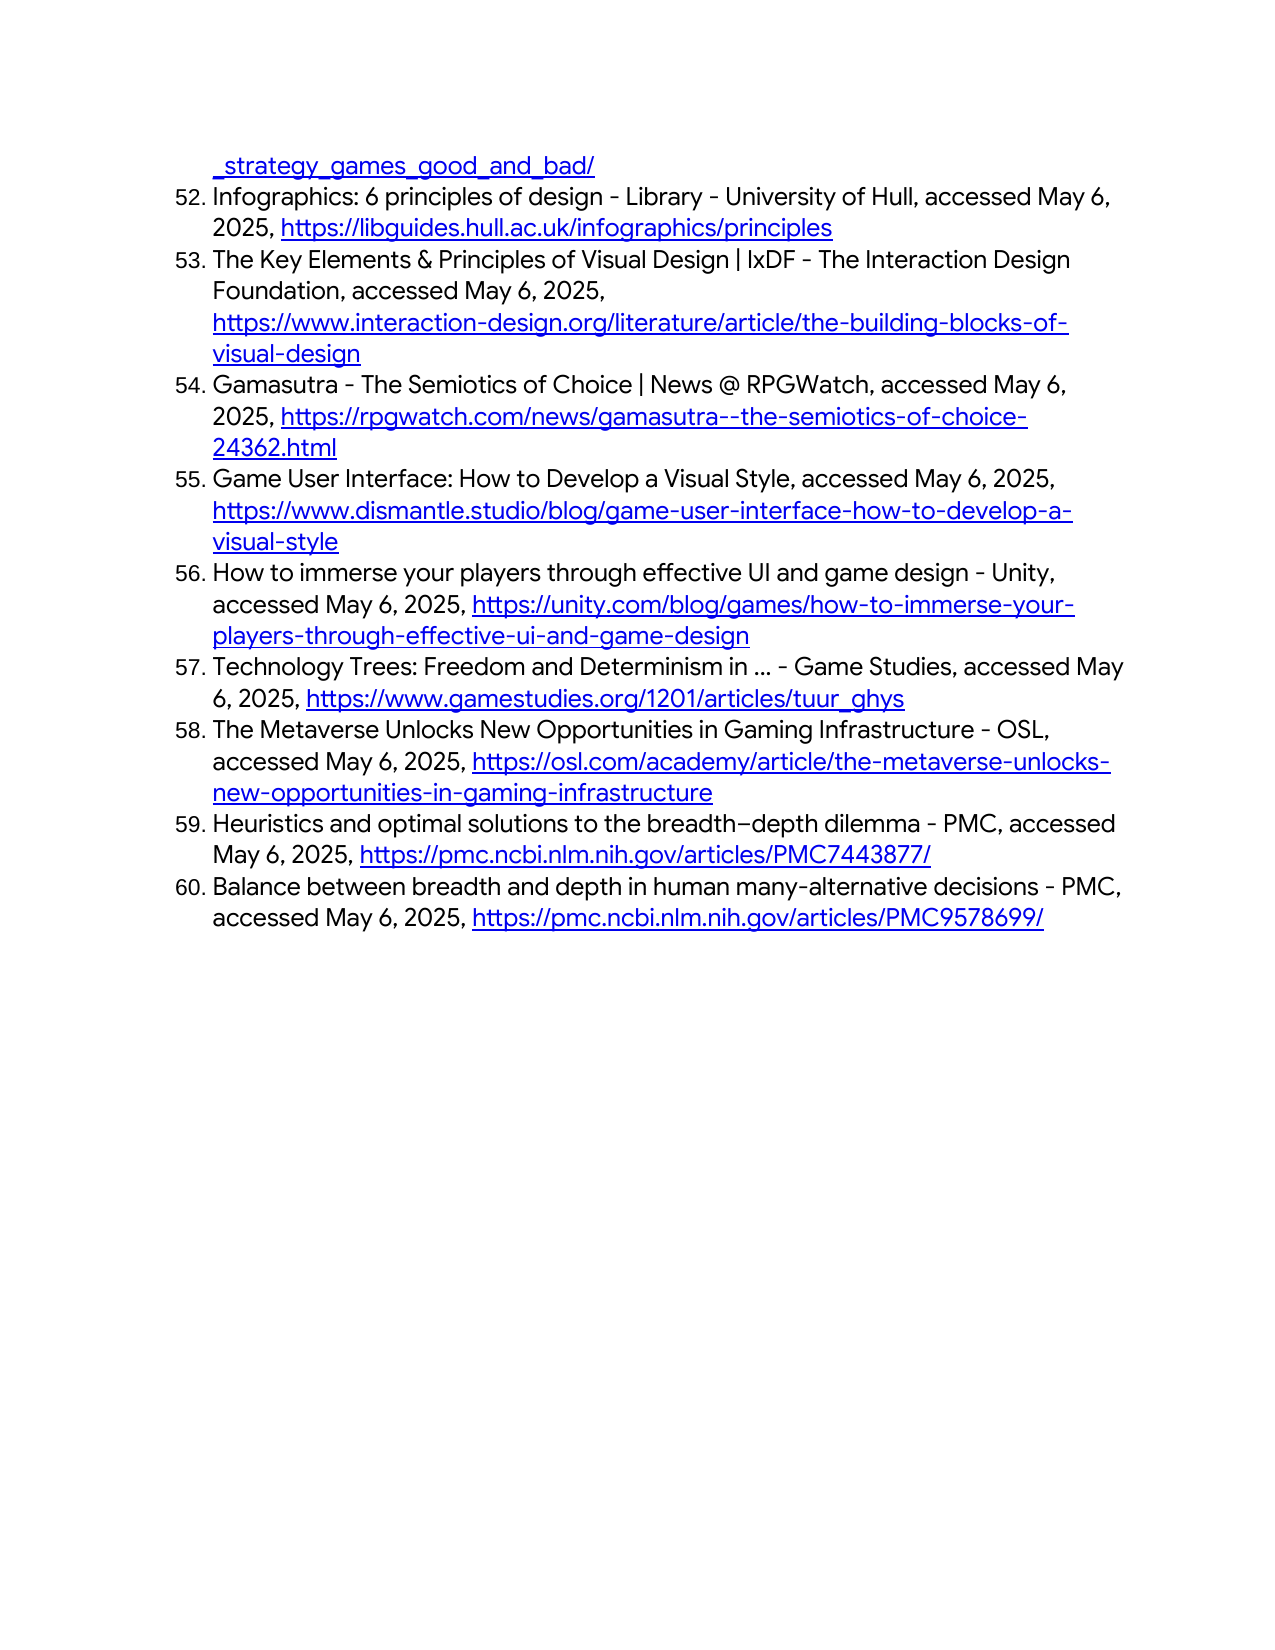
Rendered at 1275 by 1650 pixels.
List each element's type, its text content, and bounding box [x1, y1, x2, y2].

list Infographics: 6 principles of design - Library - University of Hull, accessed May 6, 2025, https://libguides.hull.ac.uk/infographics/principles [175, 181, 1125, 244]
list Technology Trees: Freedom and Determinism in ... - Game Studies, accessed May 6, 2025, https://www.gamestudies.org/1201/articles/tuur_ghys [175, 652, 1125, 714]
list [175, 150, 1125, 181]
list Gamasutra - The Semiotics of Choice | News @ RPGWatch, accessed May 6, 2025, https://rpgwatch.com/news/gamasutra--the-semiotics-of-choice-24362.html [175, 369, 1125, 463]
list The Key Elements & Principles of Visual Design | IxDF - The Interaction Design Foundation, accessed May 6, 2025, https://www.interaction-design.org/literature/article/the-building-blocks-of-visual-design [175, 244, 1125, 369]
list Game User Interface: How to Develop a Visual Style, accessed May 6, 2025, https://www.dismantle.studio/blog/game-user-interface-how-to-develop-a-visual-style [175, 463, 1125, 558]
list Balance between breadth and depth in human many-alternative decisions - PMC, accessed May 6, 2025, https://pmc.ncbi.nlm.nih.gov/articles/PMC9578699/ [175, 871, 1125, 934]
list How to immerse your players through effective UI and game design - Unity, accessed May 6, 2025, https://unity.com/blog/games/how-to-immerse-your-players-through-effective-ui-and-game-design [175, 558, 1125, 652]
list Heuristics and optimal solutions to the breadth–depth dilemma - PMC, accessed May 6, 2025, https://pmc.ncbi.nlm.nih.gov/articles/PMC7443877/ [175, 808, 1125, 871]
list The Metaverse Unlocks New Opportunities in Gaming Infrastructure - OSL, accessed May 6, 2025, https://osl.com/academy/article/the-metaverse-unlocks-new-opportunities-in-gaming-infrastructure [175, 714, 1125, 808]
